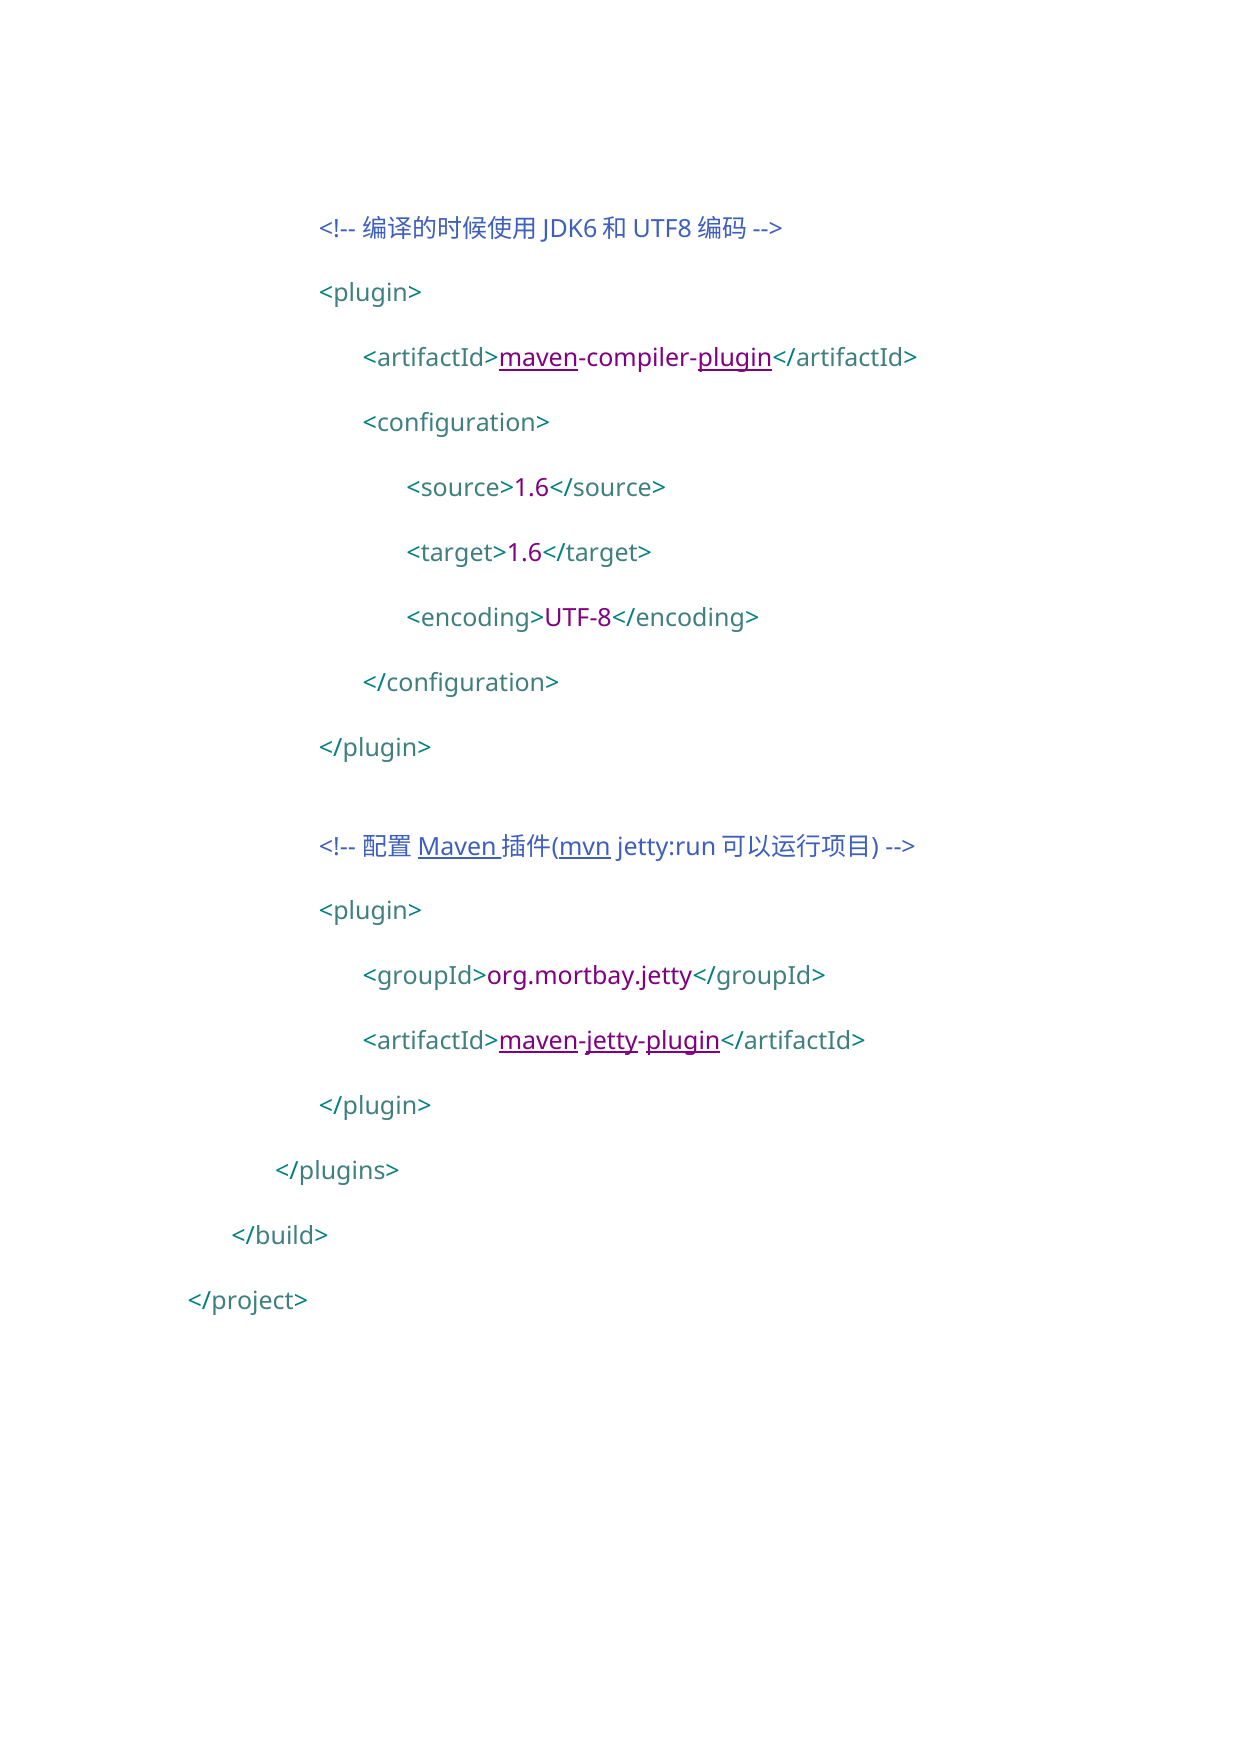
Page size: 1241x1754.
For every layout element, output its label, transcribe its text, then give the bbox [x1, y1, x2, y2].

text <plugin> [187, 877, 1053, 942]
text <source>1.6</source> [187, 454, 1053, 519]
text </configuration> [187, 649, 1053, 714]
text <target>1.6</target> [187, 519, 1053, 584]
text <encoding>UTF-8</encoding> [187, 584, 1053, 649]
text <configuration> [187, 389, 1053, 454]
text </project> [187, 1267, 1053, 1332]
text </plugins> [187, 1137, 1053, 1202]
text <!-- 编译的时候使用JDK6和UTF8编码 --> [187, 194, 1053, 259]
text </plugin> [187, 714, 1053, 779]
text </build> [187, 1202, 1053, 1267]
text <plugin> [187, 259, 1053, 324]
text <!-- 配置Maven插件(mvn jetty:run可以运行项目) --> [187, 812, 1053, 877]
text <groupId>org.mortbay.jetty</groupId> [187, 942, 1053, 1007]
text <artifactId>maven-jetty-plugin</artifactId> [187, 1007, 1053, 1072]
text </plugin> [187, 1072, 1053, 1137]
text <artifactId>maven-compiler-plugin</artifactId> [187, 324, 1053, 389]
